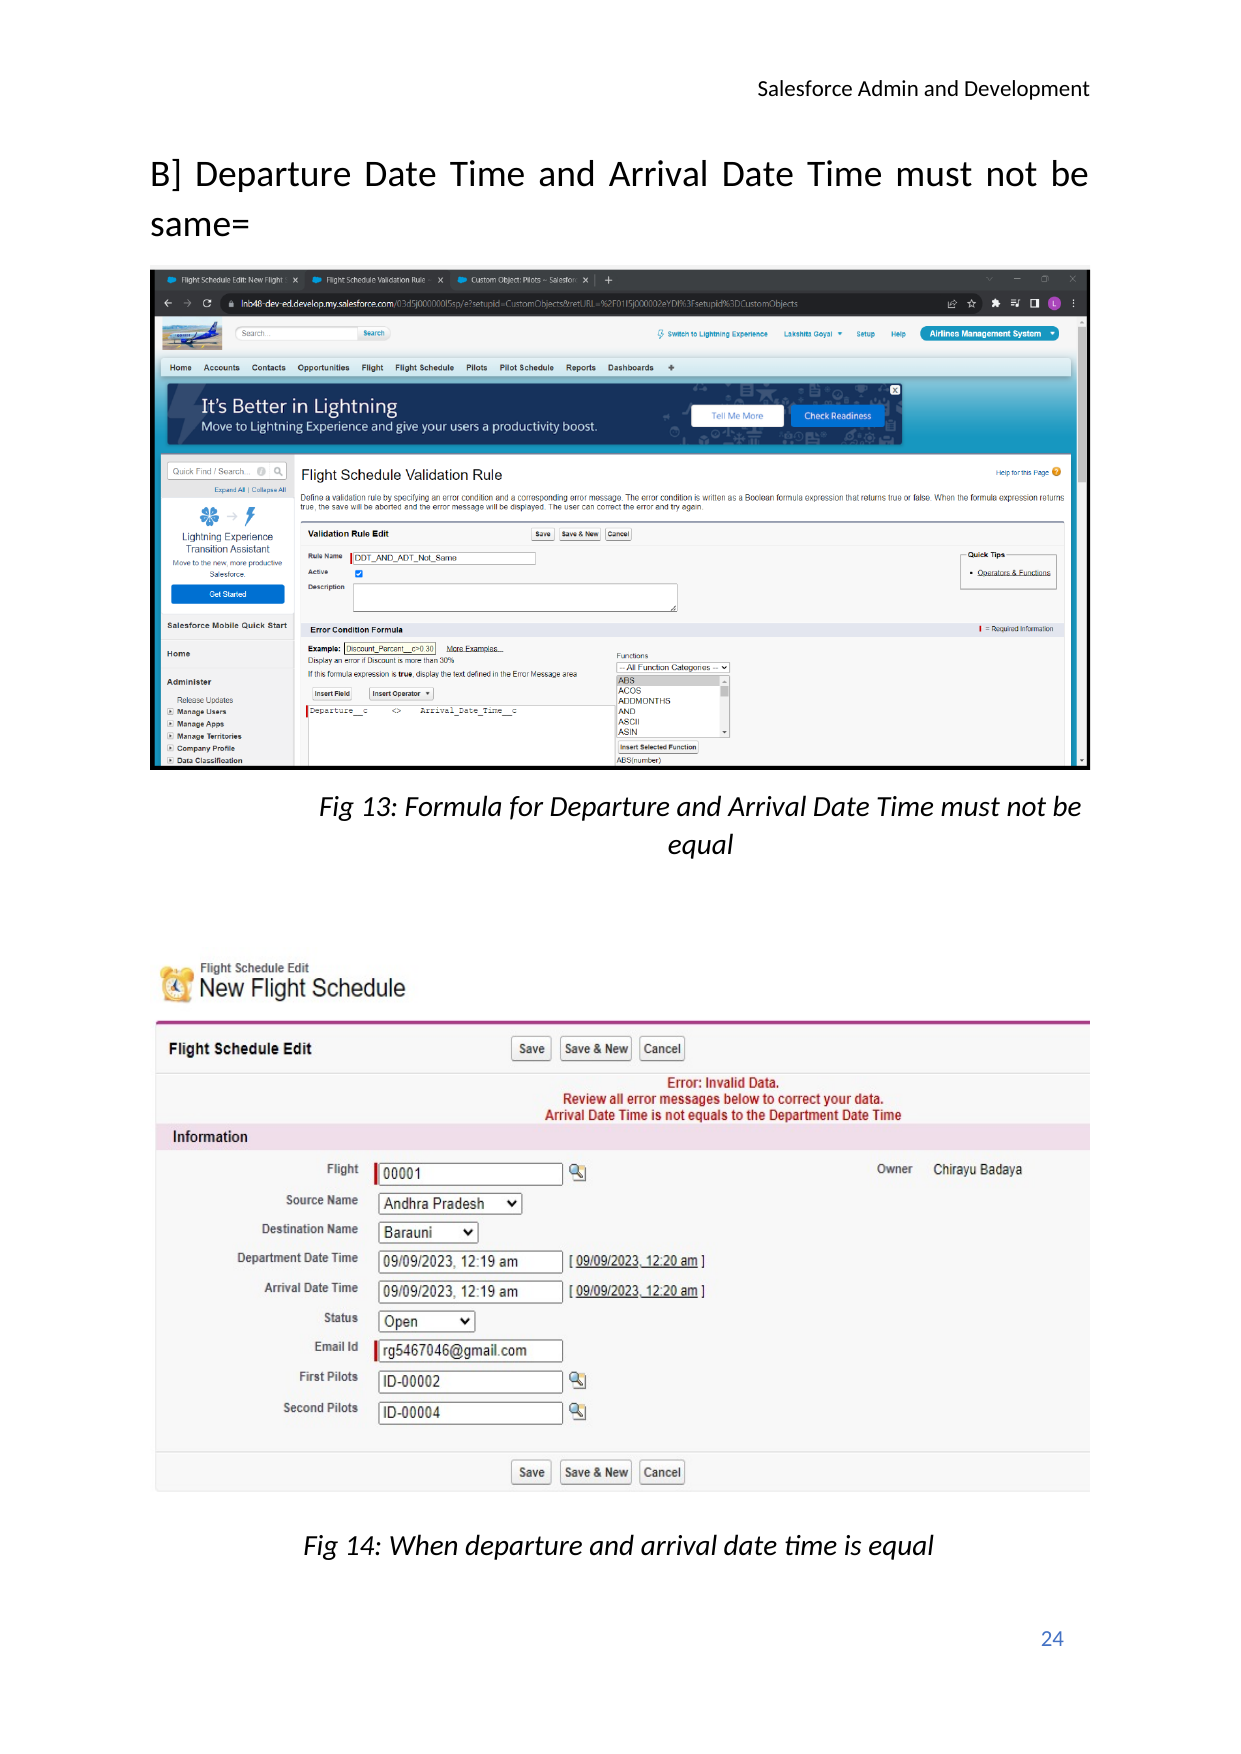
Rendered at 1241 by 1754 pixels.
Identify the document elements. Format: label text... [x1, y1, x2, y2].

picture [150, 265, 1091, 770]
picture [150, 947, 1090, 1508]
text Fig 14: When departure and arrival date time is equal [150, 1527, 1090, 1562]
text B] Departure Date Time and Arrival Date Time must not be same= [150, 150, 1090, 245]
list Fig 13: Formula for Departure and Arrival Date Time must not be equal [314, 788, 1090, 862]
